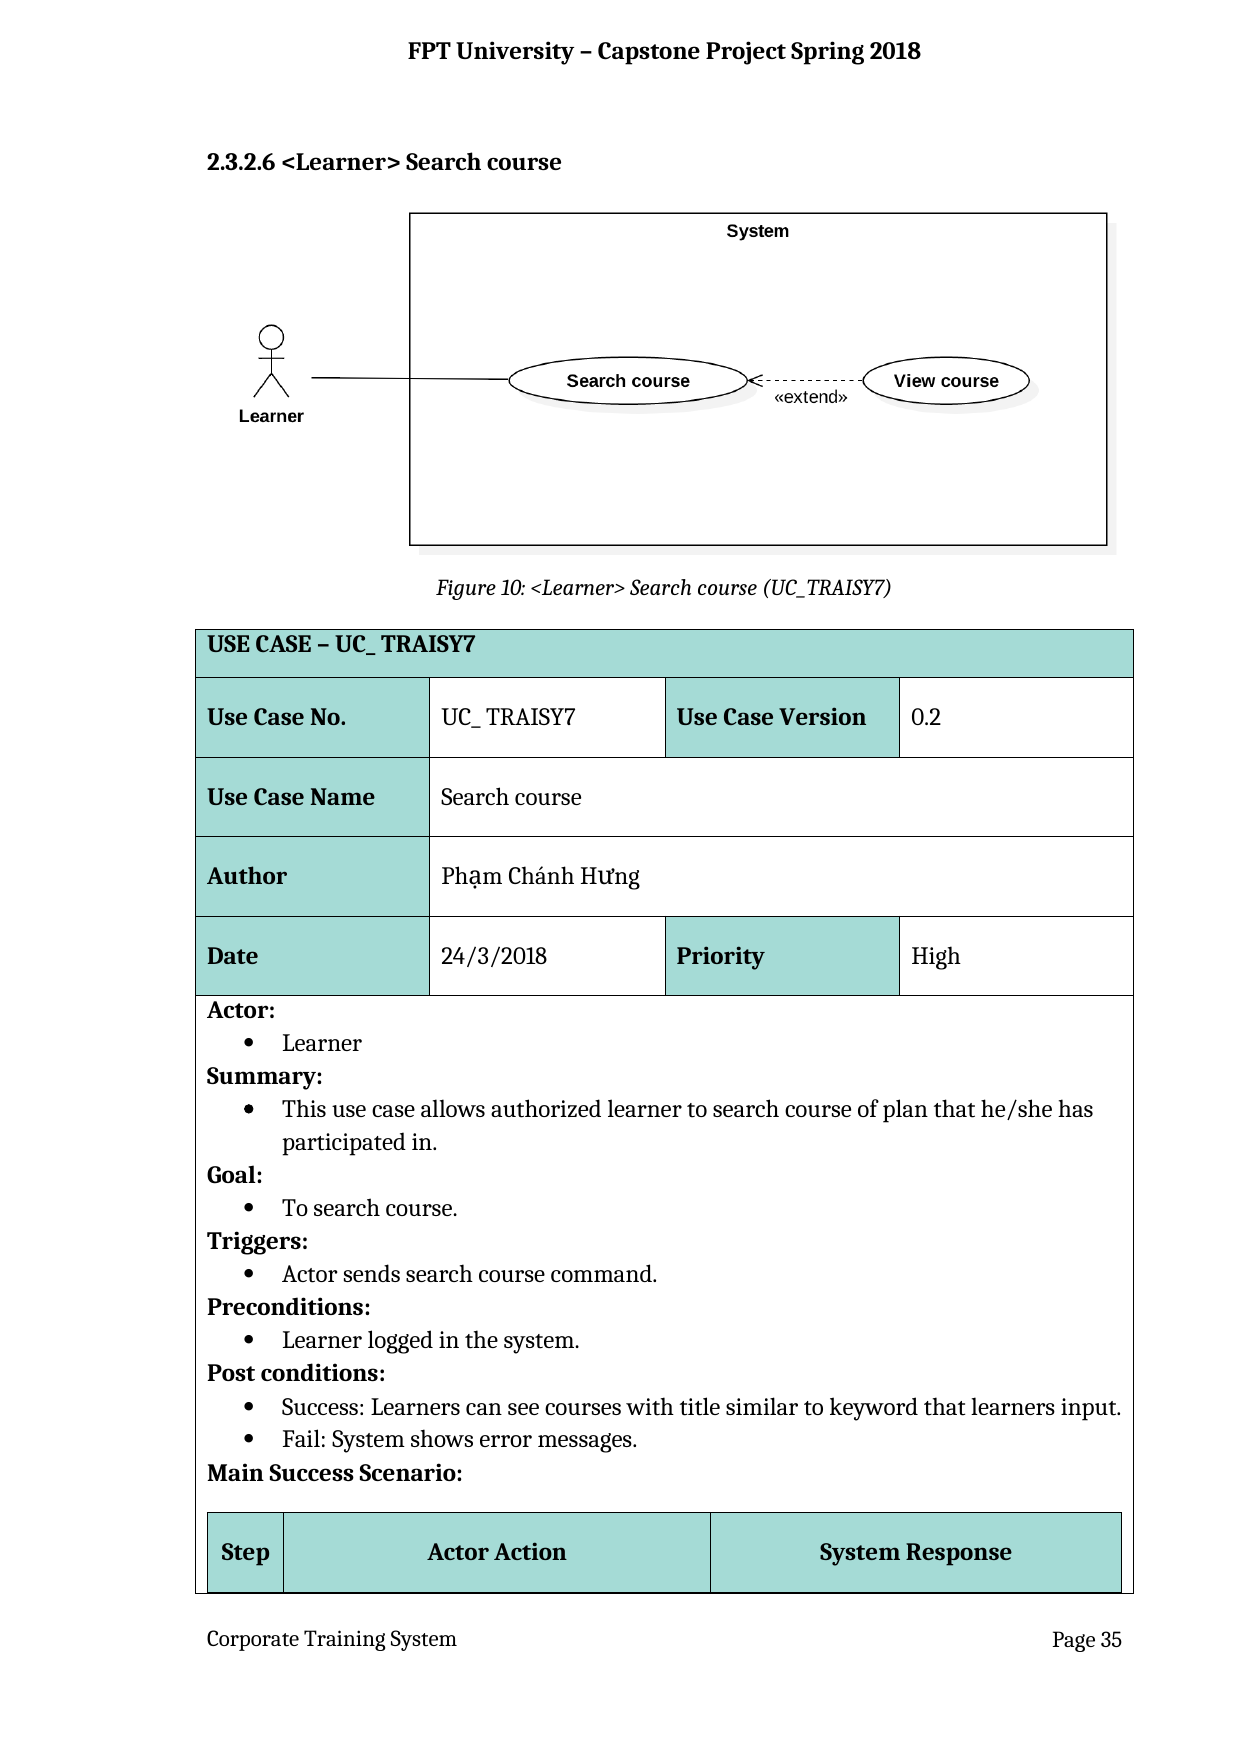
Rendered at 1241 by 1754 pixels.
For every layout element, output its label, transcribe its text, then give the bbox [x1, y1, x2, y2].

table_cell 0.2 [900, 678, 1133, 757]
table_cell High [900, 917, 1133, 995]
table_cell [196, 996, 1133, 1593]
table_cell Use Case Name [196, 758, 429, 836]
text 2.3.2.6 <Learner> Search course [207, 148, 1122, 176]
table_cell Author [196, 837, 429, 916]
table_cell Search course [430, 758, 1133, 836]
text Figure 10: <Learner> Search course (UC_TRAISY7) [207, 575, 1122, 601]
table_cell 24/3/2018 [430, 917, 665, 995]
table_header USE CASE – UC_ TRAISY7 [196, 630, 1133, 677]
table_cell Priority [666, 917, 899, 995]
table_cell Use Case Version [666, 678, 899, 757]
table_cell Date [196, 917, 429, 995]
table_cell UC_ TRAISY7 [430, 678, 665, 757]
picture [206, 195, 1123, 560]
table_cell Use Case No. [196, 678, 429, 757]
table_cell Phạm Chánh Hưng [430, 837, 1133, 916]
